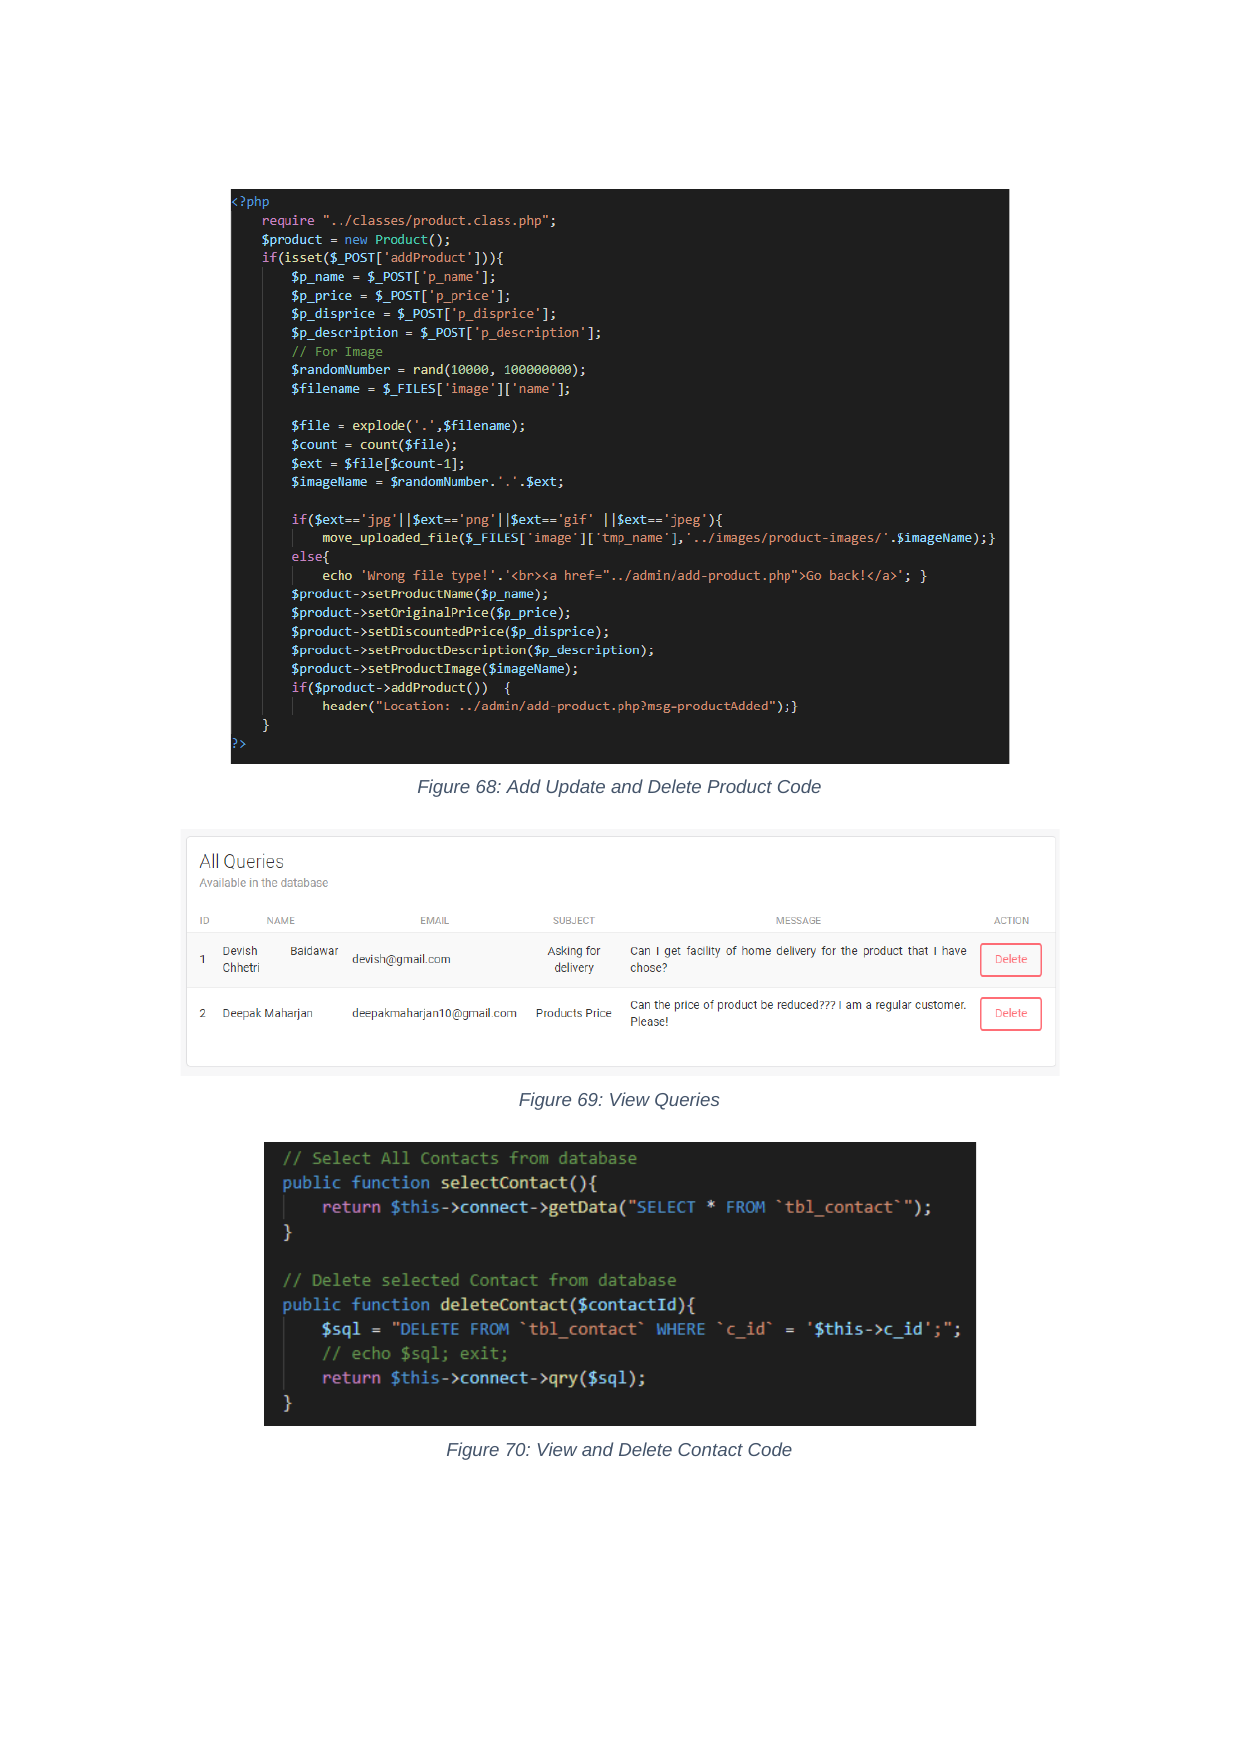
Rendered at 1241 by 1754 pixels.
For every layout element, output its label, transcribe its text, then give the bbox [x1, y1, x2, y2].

picture [230, 189, 1010, 764]
picture [264, 1142, 977, 1426]
picture [180, 829, 1060, 1076]
